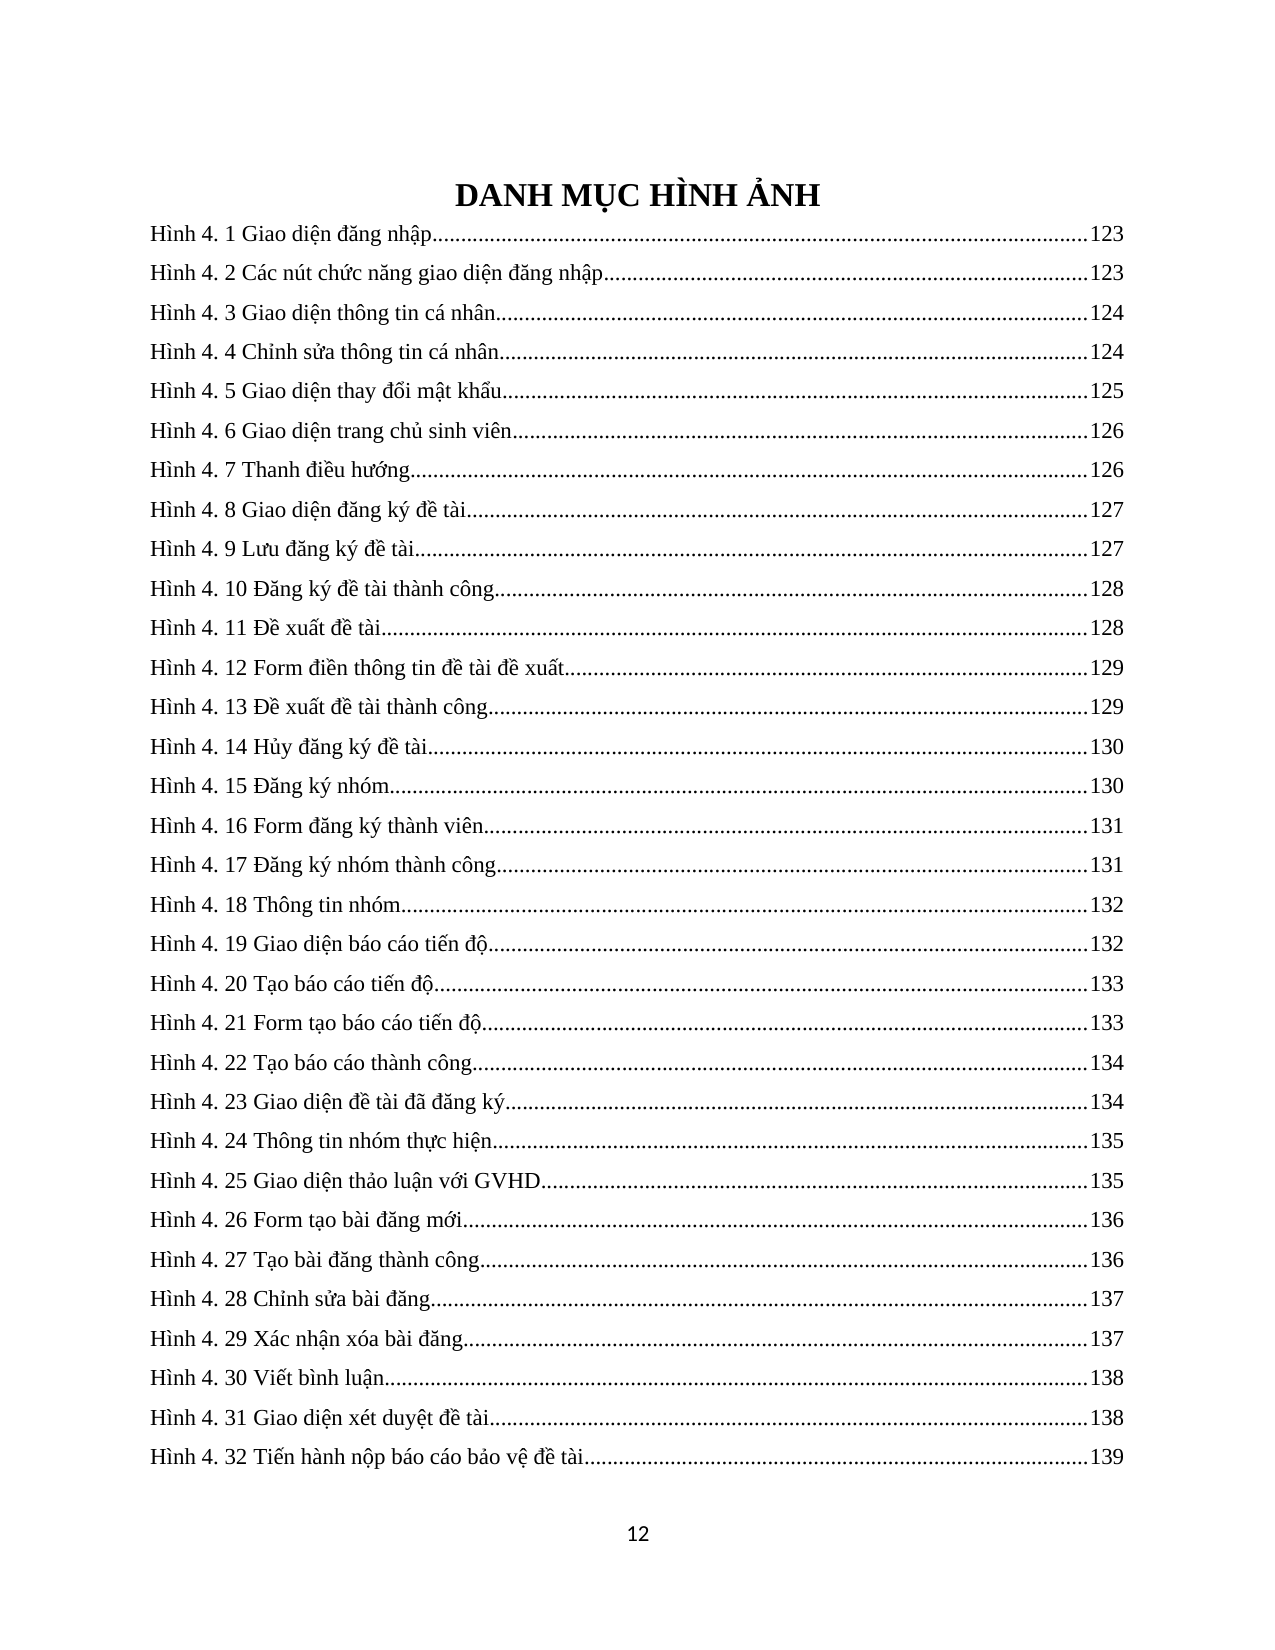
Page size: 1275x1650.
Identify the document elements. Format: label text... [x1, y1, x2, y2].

text Hình 4. 17 Đăng ký nhóm thành công 131 [150, 851, 1125, 878]
text Hình 4. 20 Tạo báo cáo tiến độ 133 [150, 970, 1125, 996]
text Hình 4. 10 Đăng ký đề tài thành công 128 [150, 575, 1125, 601]
text Hình 4. 11 Đề xuất đề tài 128 [150, 614, 1125, 641]
text Hình 4. 23 Giao diện đề tài đã đăng ký 134 [150, 1088, 1125, 1114]
text Hình 4. 21 Form tạo báo cáo tiến độ 133 [150, 1009, 1125, 1036]
text Hình 4. 32 Tiến hành nộp báo cáo bảo vệ đề tài 139 [150, 1443, 1125, 1470]
text Hình 4. 15 Đăng ký nhóm 130 [150, 772, 1125, 799]
text Hình 4. 14 Hủy đăng ký đề tài 130 [150, 733, 1125, 759]
text Hình 4. 9 Lưu đăng ký đề tài 127 [150, 535, 1125, 562]
text Hình 4. 30 Viết bình luận 138 [150, 1364, 1125, 1391]
text Hình 4. 8 Giao diện đăng ký đề tài 127 [150, 496, 1125, 522]
text Hình 4. 24 Thông tin nhóm thực hiện 135 [150, 1128, 1125, 1154]
text Hình 4. 3 Giao diện thông tin cá nhân 124 [150, 298, 1125, 325]
text Hình 4. 18 Thông tin nhóm 132 [150, 891, 1125, 917]
text Hình 4. 4 Chỉnh sửa thông tin cá nhân 124 [150, 338, 1125, 364]
text Hình 4. 31 Giao diện xét duyệt đề tài 138 [150, 1404, 1125, 1430]
text Hình 4. 29 Xác nhận xóa bài đăng 137 [150, 1325, 1125, 1351]
text Hình 4. 25 Giao diện thảo luận với GVHD 135 [150, 1167, 1125, 1193]
text Hình 4. 28 Chỉnh sửa bài đăng 137 [150, 1286, 1125, 1312]
text Hình 4. 1 Giao diện đăng nhập 123 [150, 219, 1125, 246]
text Hình 4. 5 Giao diện thay đổi mật khẩu 125 [150, 377, 1125, 404]
text Hình 4. 13 Đề xuất đề tài thành công 129 [150, 693, 1125, 720]
text Hình 4. 26 Form tạo bài đăng mới 136 [150, 1207, 1125, 1233]
text Hình 4. 7 Thanh điều hướng 126 [150, 456, 1125, 483]
text Hình 4. 6 Giao diện trang chủ sinh viên 126 [150, 417, 1125, 443]
text Hình 4. 27 Tạo bài đăng thành công 136 [150, 1246, 1125, 1272]
text Hình 4. 16 Form đăng ký thành viên 131 [150, 812, 1125, 838]
text Hình 4. 2 Các nút chức năng giao diện đăng nhập 123 [150, 259, 1125, 285]
text Hình 4. 19 Giao diện báo cáo tiến độ 132 [150, 930, 1125, 957]
subtitle DANH MỤC HÌNH ẢNH [150, 175, 1125, 213]
text Hình 4. 22 Tạo báo cáo thành công 134 [150, 1049, 1125, 1075]
text Hình 4. 12 Form điền thông tin đề tài đề xuất 129 [150, 654, 1125, 680]
